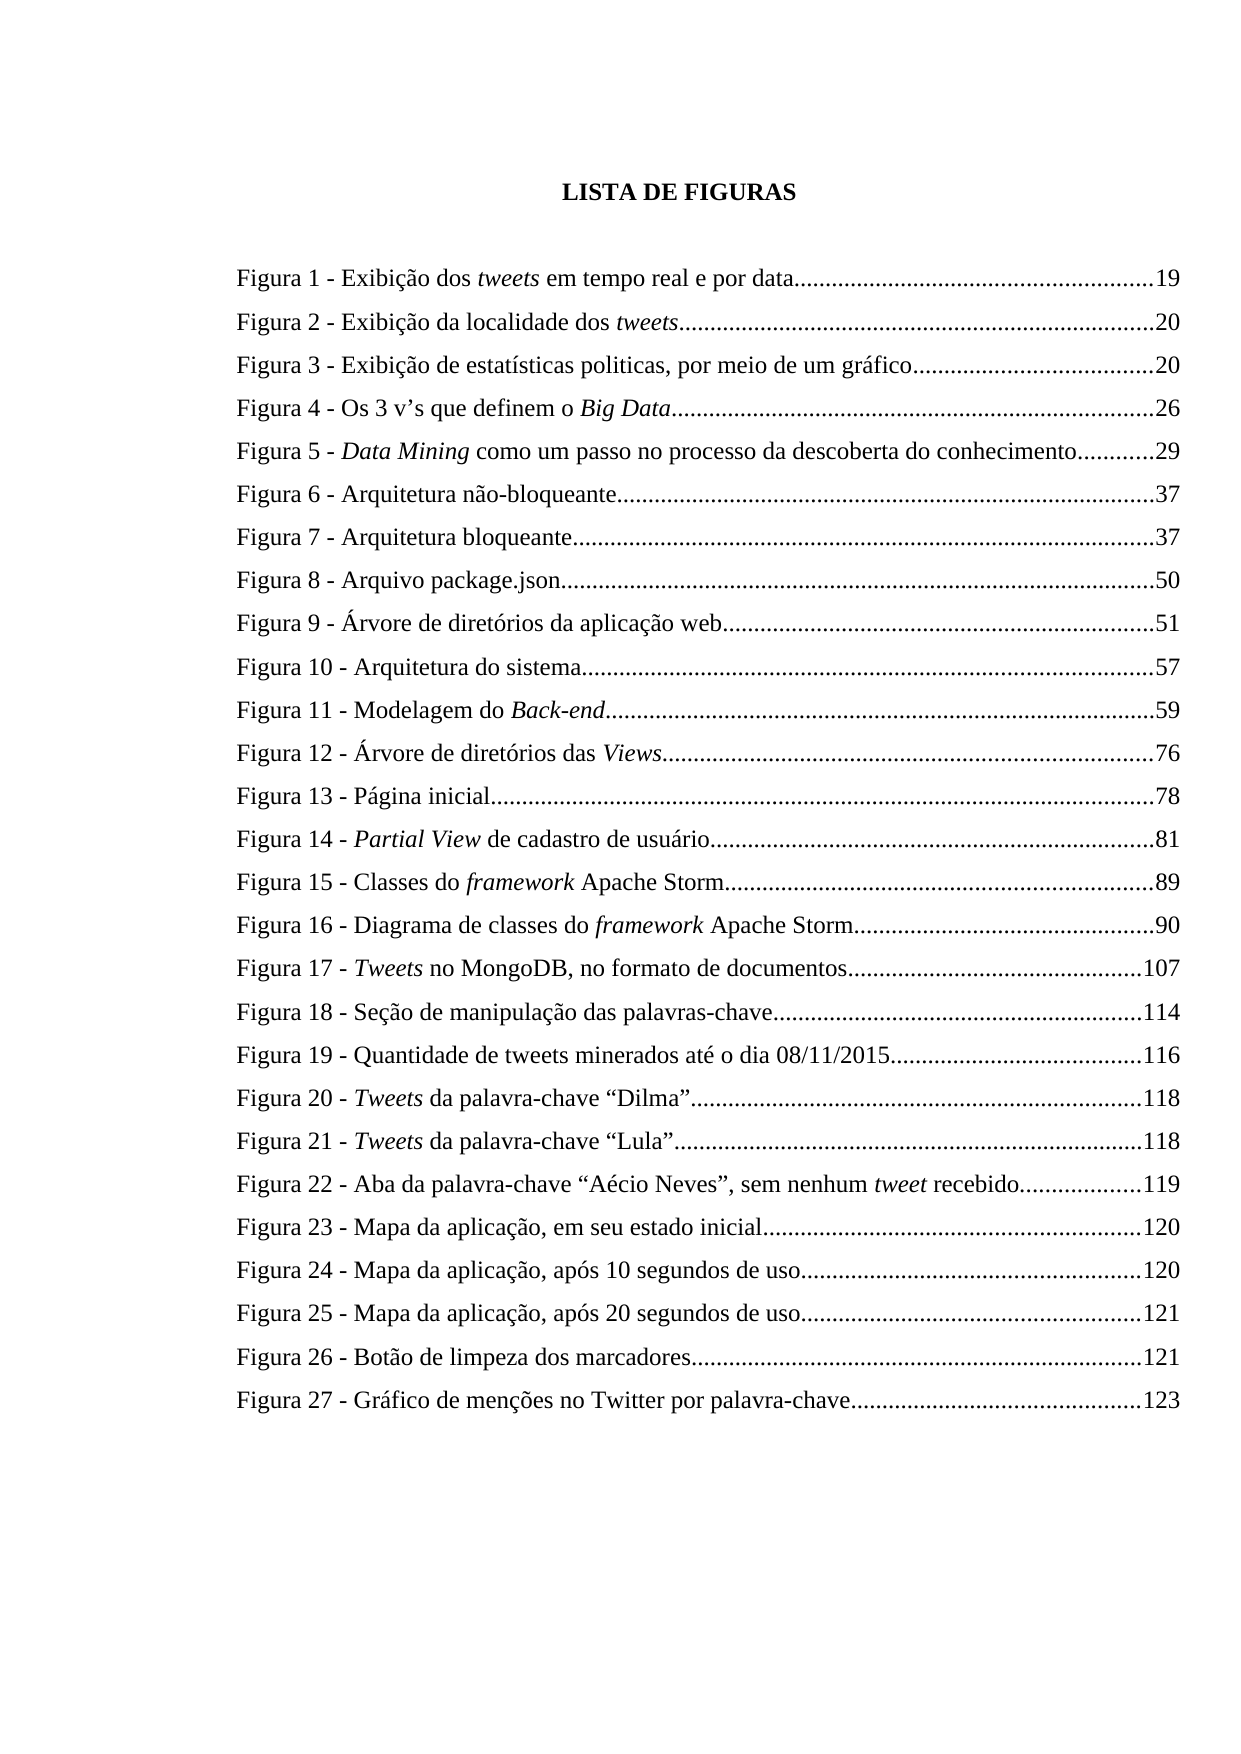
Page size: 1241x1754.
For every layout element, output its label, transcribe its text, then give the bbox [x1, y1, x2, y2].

text Figura 27 - Gráfico de menções no Twitter por palavra-chave 123 [236, 1385, 1122, 1413]
text Figura 24 - Mapa da aplicação, após 10 segundos de uso 120 [236, 1255, 1122, 1284]
text Figura 12 - Árvore de diretórios das Views 76 [236, 738, 1122, 767]
text Figura 7 - Arquitetura bloqueante 37 [236, 522, 1122, 551]
text Figura 18 - Seção de manipulação das palavras-chave 114 [236, 997, 1122, 1025]
text Figura 20 - Tweets da palavra-chave “Dilma” 118 [236, 1083, 1122, 1112]
text Figura 8 - Arquivo package.json 50 [236, 565, 1122, 594]
text Figura 21 - Tweets da palavra-chave “Lula” 118 [236, 1126, 1122, 1155]
text Figura 25 - Mapa da aplicação, após 20 segundos de uso 121 [236, 1298, 1122, 1327]
text LISTA DE FIGURAS [236, 177, 1122, 206]
text Figura 2 - Exibição da localidade dos tweets 20 [236, 307, 1122, 335]
text Figura 11 - Modelagem do Back-end 59 [236, 695, 1122, 723]
text Figura 5 - Data Mining como um passo no processo da descoberta do conhecimento 29 [236, 436, 1122, 465]
text Figura 9 - Árvore de diretórios da aplicação web 51 [236, 608, 1122, 637]
text Figura 26 - Botão de limpeza dos marcadores 121 [236, 1342, 1122, 1370]
text Figura 19 - Quantidade de tweets minerados até o dia 08/11/2015 116 [236, 1040, 1122, 1068]
text Figura 1 - Exibição dos tweets em tempo real e por data 19 [236, 263, 1122, 292]
text Figura 17 - Tweets no MongoDB, no formato de documentos 107 [236, 953, 1122, 982]
text Figura 13 - Página inicial 78 [236, 781, 1122, 810]
text Figura 22 - Aba da palavra-chave “Aécio Neves”, sem nenhum tweet recebido 119 [236, 1169, 1122, 1198]
text Figura 3 - Exibição de estatísticas politicas, por meio de um gráfico 20 [236, 350, 1122, 378]
text Figura 14 - Partial View de cadastro de usuário 81 [236, 824, 1122, 853]
text Figura 10 - Arquitetura do sistema 57 [236, 652, 1122, 680]
text Figura 4 - Os 3 v’s que definem o Big Data 26 [236, 393, 1122, 422]
text Figura 15 - Classes do framework Apache Storm 89 [236, 867, 1122, 896]
text Figura 6 - Arquitetura não-bloqueante 37 [236, 479, 1122, 508]
text Figura 23 - Mapa da aplicação, em seu estado inicial 120 [236, 1212, 1122, 1241]
text Figura 16 - Diagrama de classes do framework Apache Storm 90 [236, 910, 1122, 939]
